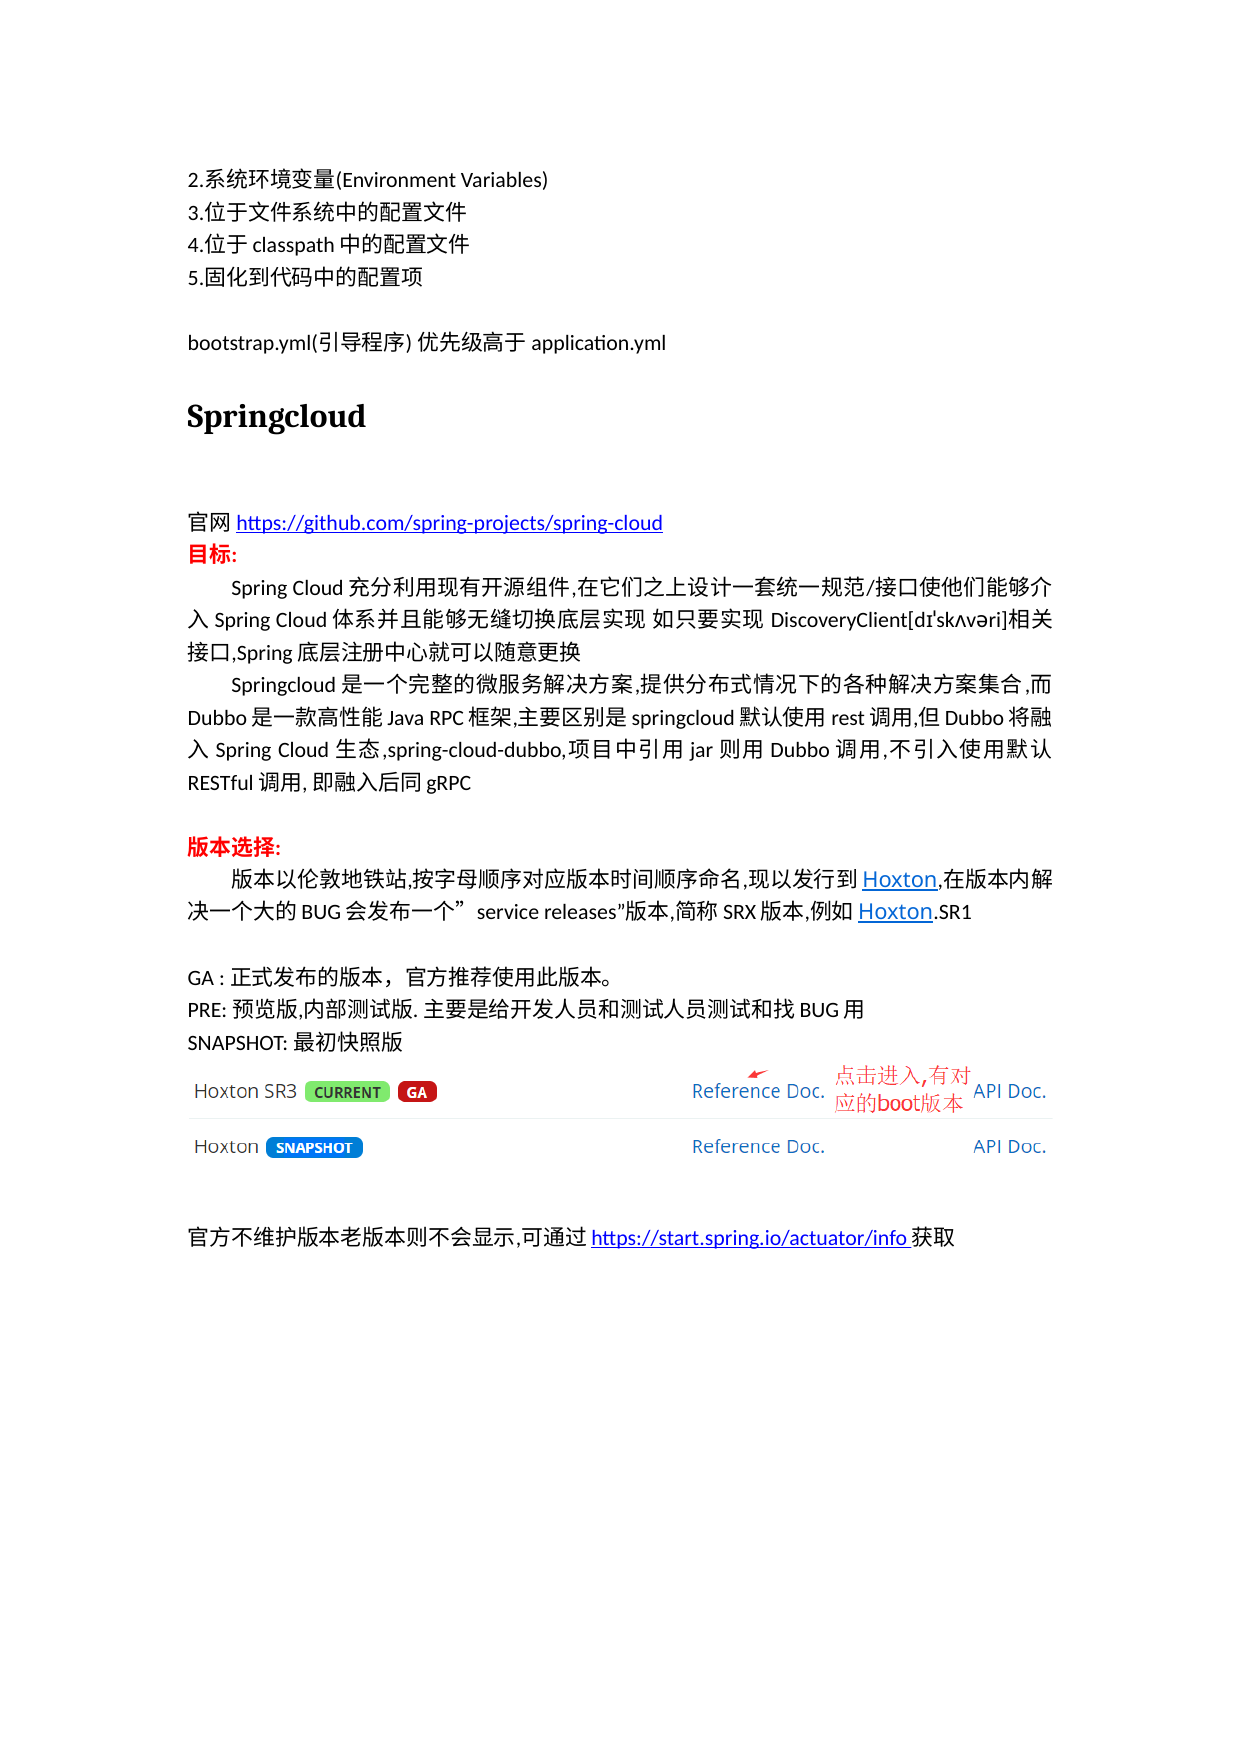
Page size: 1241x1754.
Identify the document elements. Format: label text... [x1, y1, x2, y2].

text 官方不维护版本老版本则不会显示,可通过https://start.spring.io/actuator/info获取 [187, 1219, 1053, 1252]
text 3.位于文件系统中的配置文件 [187, 194, 1053, 227]
text Spring Cloud充分利用现有开源组件,在它们之上设计一套统一规范/接口使他们能够介入Spring Cloud体系并且能够无缝切换底层实现 如只要实现DiscoveryClient[dɪˈskʌvəri]相关接口,Spring底层注册中心就可以随意更换 [187, 569, 1053, 667]
text bootstrap.yml(引导程序) 优先级高于 application.yml [187, 324, 1053, 357]
text 版本选择: [187, 829, 1053, 862]
text GA : 正式发布的版本，官方推荐使用此版本。 [187, 959, 1053, 992]
text SNAPSHOT: 最初快照版 [187, 1024, 1053, 1056]
text 4.位于classpath中的配置文件 [187, 227, 1053, 259]
text PRE: 预览版,内部测试版. 主要是给开发人员和测试人员测试和找BUG用 [187, 992, 1053, 1024]
subtitle Springcloud [187, 384, 1053, 449]
text 版本以伦敦地铁站,按字母顺序对应版本时间顺序命名,现以发行到Hoxton,在版本内解决一个大的BUG会发布一个”service releases”版本,简称SRX版本,例如Hoxton.SR1 [187, 862, 1053, 927]
text 官网 https://github.com/spring-projects/spring-cloud [187, 504, 1053, 537]
text 5.固化到代码中的配置项 [187, 259, 1053, 292]
text 2.系统环境变量(Environment Variables) [187, 162, 1053, 194]
text 目标: [187, 537, 1053, 569]
picture [187, 1056, 1053, 1165]
text Springcloud是一个完整的微服务解决方案,提供分布式情况下的各种解决方案集合,而Dubbo是一款高性能Java RPC框架,主要区别是springcloud默认使用rest调用,但Dubbo将融入Spring Cloud生态,spring-cloud-dubbo,项目中引用jar则用Dubbo调用,不引入使用默认RESTful调用, 即融入后同gRPC [187, 667, 1053, 797]
